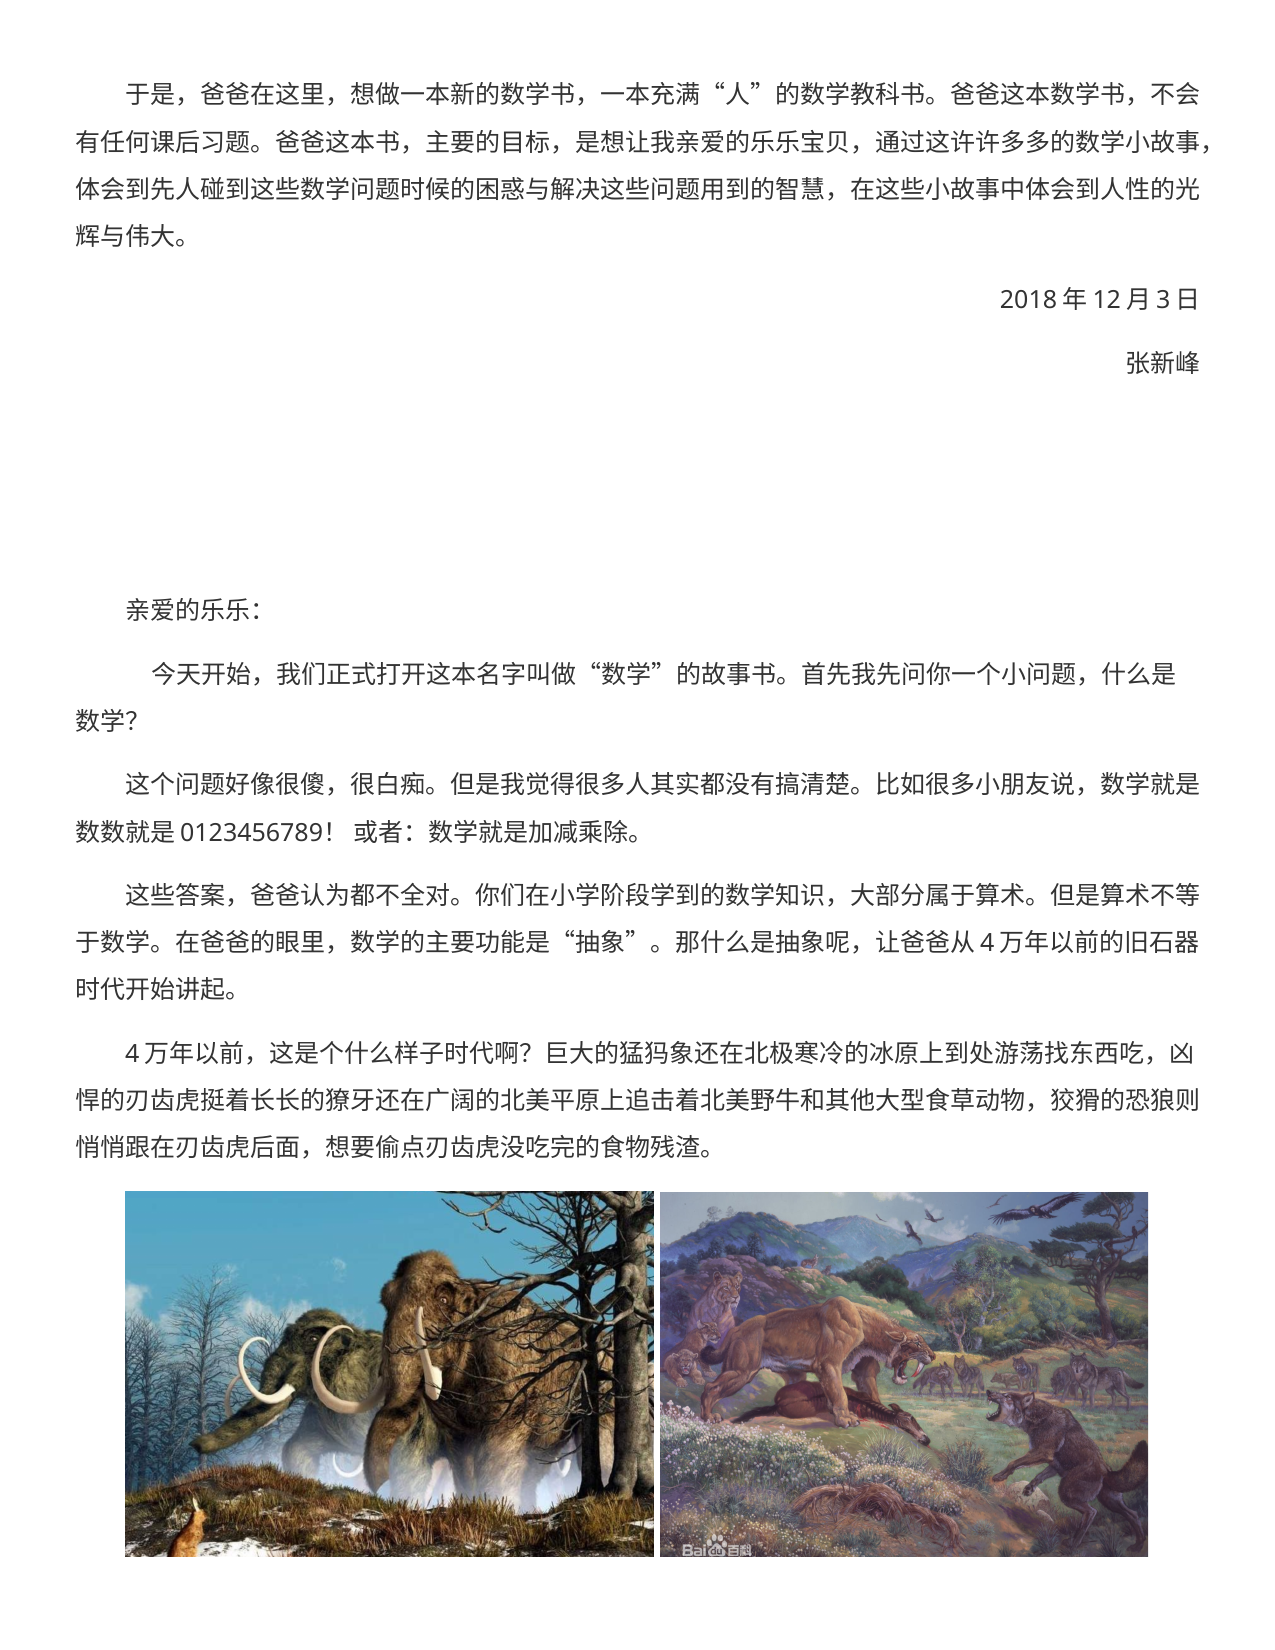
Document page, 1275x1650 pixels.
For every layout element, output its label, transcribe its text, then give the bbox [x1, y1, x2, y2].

text 2018年12月3日 [75, 280, 1200, 316]
text 于是，爸爸在这里，想做一本新的数学书，一本充满“人”的数学教科书。爸爸这本数学书，不会有任何课后习题。爸爸这本书，主要的目标，是想让我亲爱的乐乐宝贝，通过这许许多多的数学小故事，体会到先人碰到这些数学问题时候的困惑与解决这些问题用到的智慧，在这些小故事中体会到人性的光辉与伟大。 [75, 75, 1200, 252]
text 张新峰 [75, 344, 1200, 380]
text 这个问题好像很傻，很白痴。但是我觉得很多人其实都没有搞清楚。比如很多小朋友说，数学就是数数就是0123456789！ 或者：数学就是加减乘除。 [75, 765, 1200, 848]
text 今天开始，我们正式打开这本名字叫做“数学”的故事书。首先我先问你一个小问题，什么是数学？ [75, 654, 1200, 737]
text 亲爱的乐乐： [75, 590, 1200, 627]
text 这些答案，爸爸认为都不全对。你们在小学阶段学到的数学知识，大部分属于算术。但是算术不等于数学。在爸爸的眼里，数学的主要功能是“抽象”。那什么是抽象呢，让爸爸从4万年以前的旧石器时代开始讲起。 [75, 876, 1200, 1006]
picture [660, 1192, 1149, 1557]
picture [125, 1191, 654, 1557]
text 4万年以前，这是个什么样子时代啊？巨大的猛犸象还在北极寒冷的冰原上到处游荡找东西吃，凶悍的刃齿虎挺着长长的獠牙还在广阔的北美平原上追击着北美野牛和其他大型食草动物，狡猾的恐狼则悄悄跟在刃齿虎后面，想要偷点刃齿虎没吃完的食物残渣。 [75, 1034, 1200, 1164]
